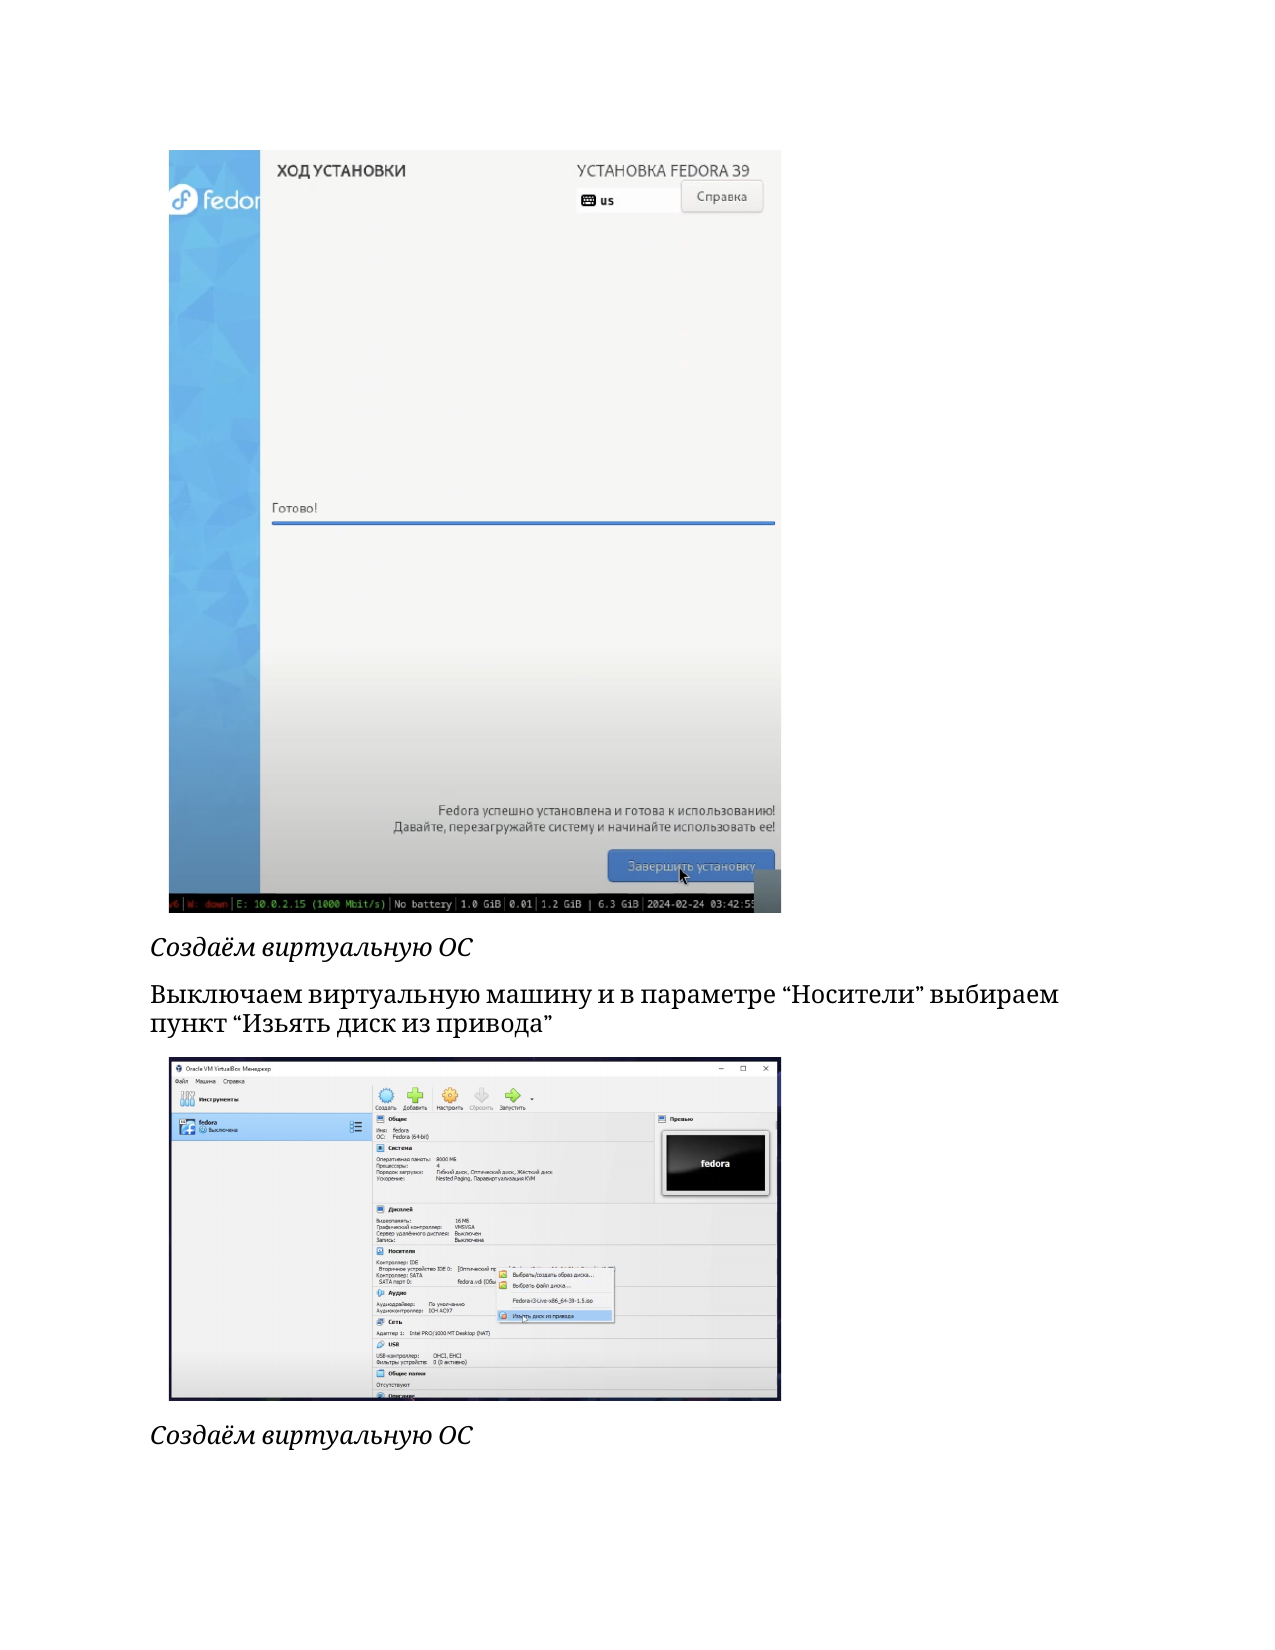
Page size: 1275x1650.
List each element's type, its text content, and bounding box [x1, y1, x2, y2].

text Создаём виртуальную ОС [150, 934, 1125, 962]
text Создаём виртуальную ОС [150, 1422, 1125, 1451]
text Выключаем виртуальную машину и в параметре “Носители” выбираем пункт “Изьять диск из привода” [150, 981, 1125, 1039]
picture [168, 1057, 782, 1401]
picture [168, 150, 782, 913]
